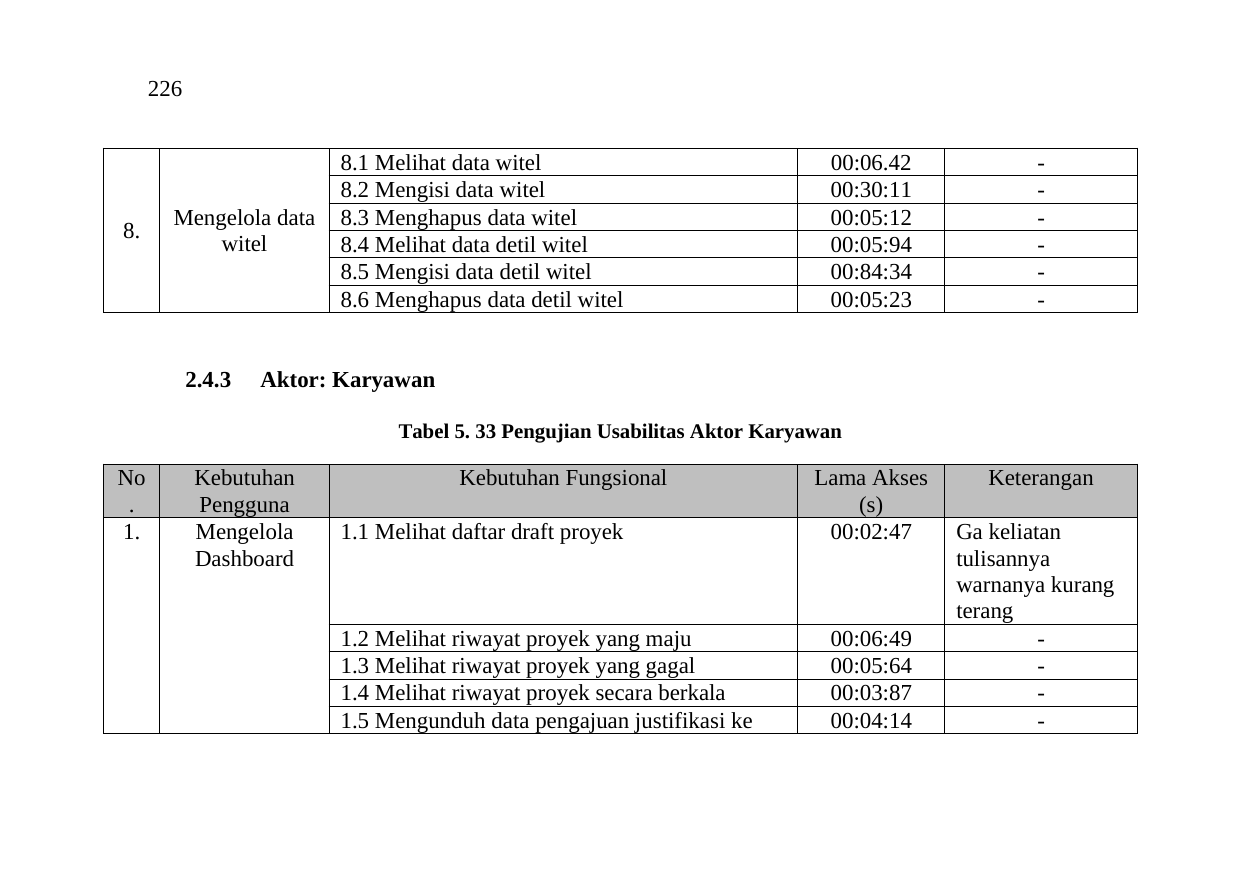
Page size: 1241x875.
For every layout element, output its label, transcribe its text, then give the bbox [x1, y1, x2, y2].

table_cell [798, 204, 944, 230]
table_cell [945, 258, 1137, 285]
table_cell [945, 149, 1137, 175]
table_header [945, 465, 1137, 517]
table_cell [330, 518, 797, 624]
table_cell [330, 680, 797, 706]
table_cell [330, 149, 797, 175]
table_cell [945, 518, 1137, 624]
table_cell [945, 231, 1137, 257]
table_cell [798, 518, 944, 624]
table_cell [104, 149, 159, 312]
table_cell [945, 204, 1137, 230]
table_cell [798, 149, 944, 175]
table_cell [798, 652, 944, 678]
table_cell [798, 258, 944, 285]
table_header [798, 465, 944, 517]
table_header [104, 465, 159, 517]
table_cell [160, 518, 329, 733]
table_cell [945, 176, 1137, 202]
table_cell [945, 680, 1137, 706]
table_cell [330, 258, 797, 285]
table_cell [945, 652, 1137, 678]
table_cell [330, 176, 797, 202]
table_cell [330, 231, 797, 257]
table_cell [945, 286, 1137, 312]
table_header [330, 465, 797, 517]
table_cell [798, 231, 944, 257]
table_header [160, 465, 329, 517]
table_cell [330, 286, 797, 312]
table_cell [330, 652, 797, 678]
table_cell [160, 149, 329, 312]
text Tabel 5. 33 Pengujian Usabilitas Aktor Karyawan [148, 418, 1092, 443]
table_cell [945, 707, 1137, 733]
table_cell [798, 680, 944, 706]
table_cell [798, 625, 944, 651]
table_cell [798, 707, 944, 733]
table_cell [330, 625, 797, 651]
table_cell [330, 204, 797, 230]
text Aktor: Karyawan [185, 366, 1092, 392]
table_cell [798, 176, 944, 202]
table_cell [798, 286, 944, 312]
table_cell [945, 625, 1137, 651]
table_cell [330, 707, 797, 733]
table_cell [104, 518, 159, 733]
